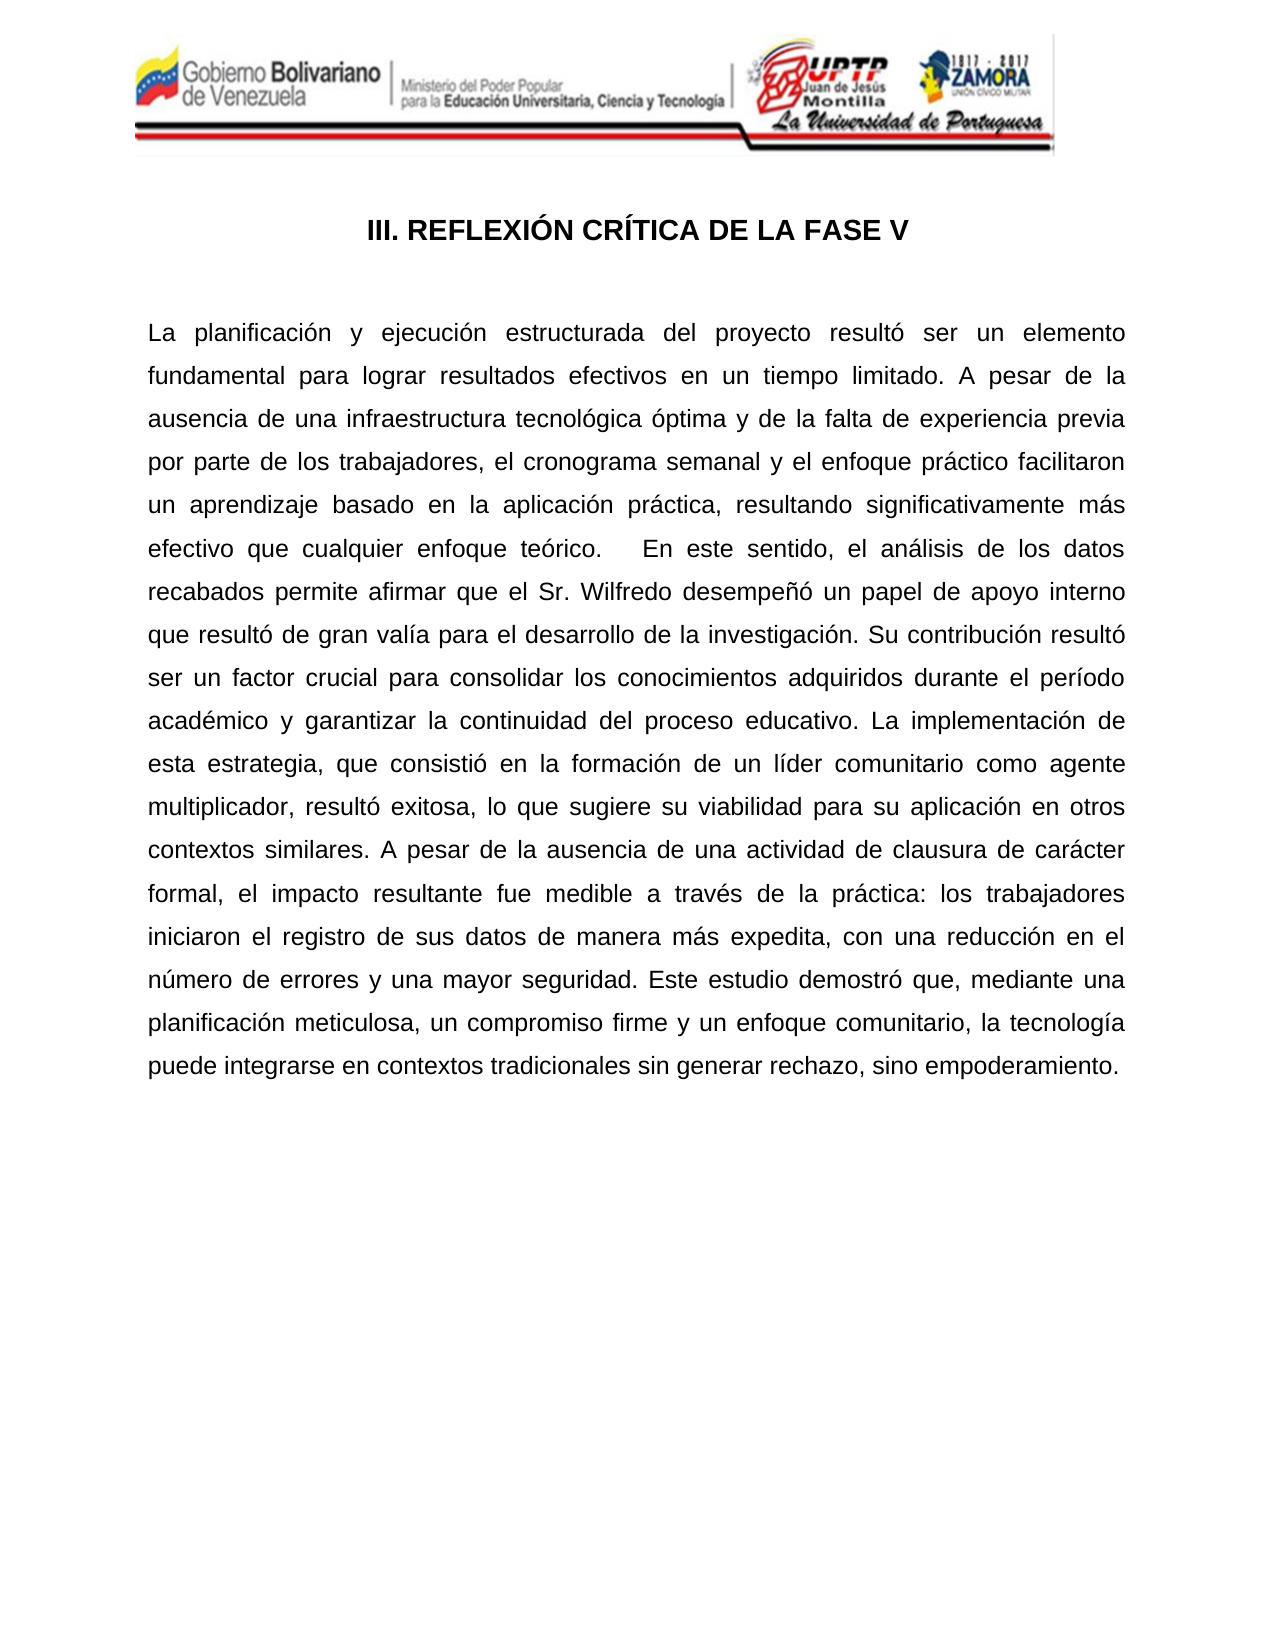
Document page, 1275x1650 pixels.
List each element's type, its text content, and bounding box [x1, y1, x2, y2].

picture [135, 34, 1056, 158]
text La planificación y ejecución estructurada del proyecto resultó ser un elemento fundamental para lograr resultados efectivos en un tiempo limitado. A pesar de la ausencia de una infraestructura tecnológica óptima y de la falta de experiencia previa por parte de los trabajadores, el cronograma semanal y el enfoque práctico facilitaron un aprendizaje basado en la aplicación práctica, resultando significativamente más efectivo que cualquier enfoque teórico. En este sentido, el análisis de los datos recabados permite afirmar que el Sr. Wilfredo desempeñó un papel de apoyo interno que resultó de gran valía para el desarrollo de la investigación. Su contribución resultó ser un factor crucial para consolidar los conocimientos adquiridos durante el período académico y garantizar la continuidad del proceso educativo. La implementación de esta estrategia, que consistió en la formación de un líder comunitario como agente multiplicador, resultó exitosa, lo que sugiere su viabilidad para su aplicación en otros contextos similares. A pesar de la ausencia de una actividad de clausura de carácter formal, el impacto resultante fue medible a través de la práctica: los trabajadores iniciaron el registro de sus datos de manera más expedita, con una reducción en el número de errores y una mayor seguridad. Este estudio demostró que, mediante una planificación meticulosa, un compromiso firme y un enfoque comunitario, la tecnología puede integrarse en contextos tradicionales sin generar rechazo, sino empoderamiento. [148, 318, 1127, 1080]
subtitle iii. Reflexión Crítica de la Fase V [149, 213, 1127, 247]
